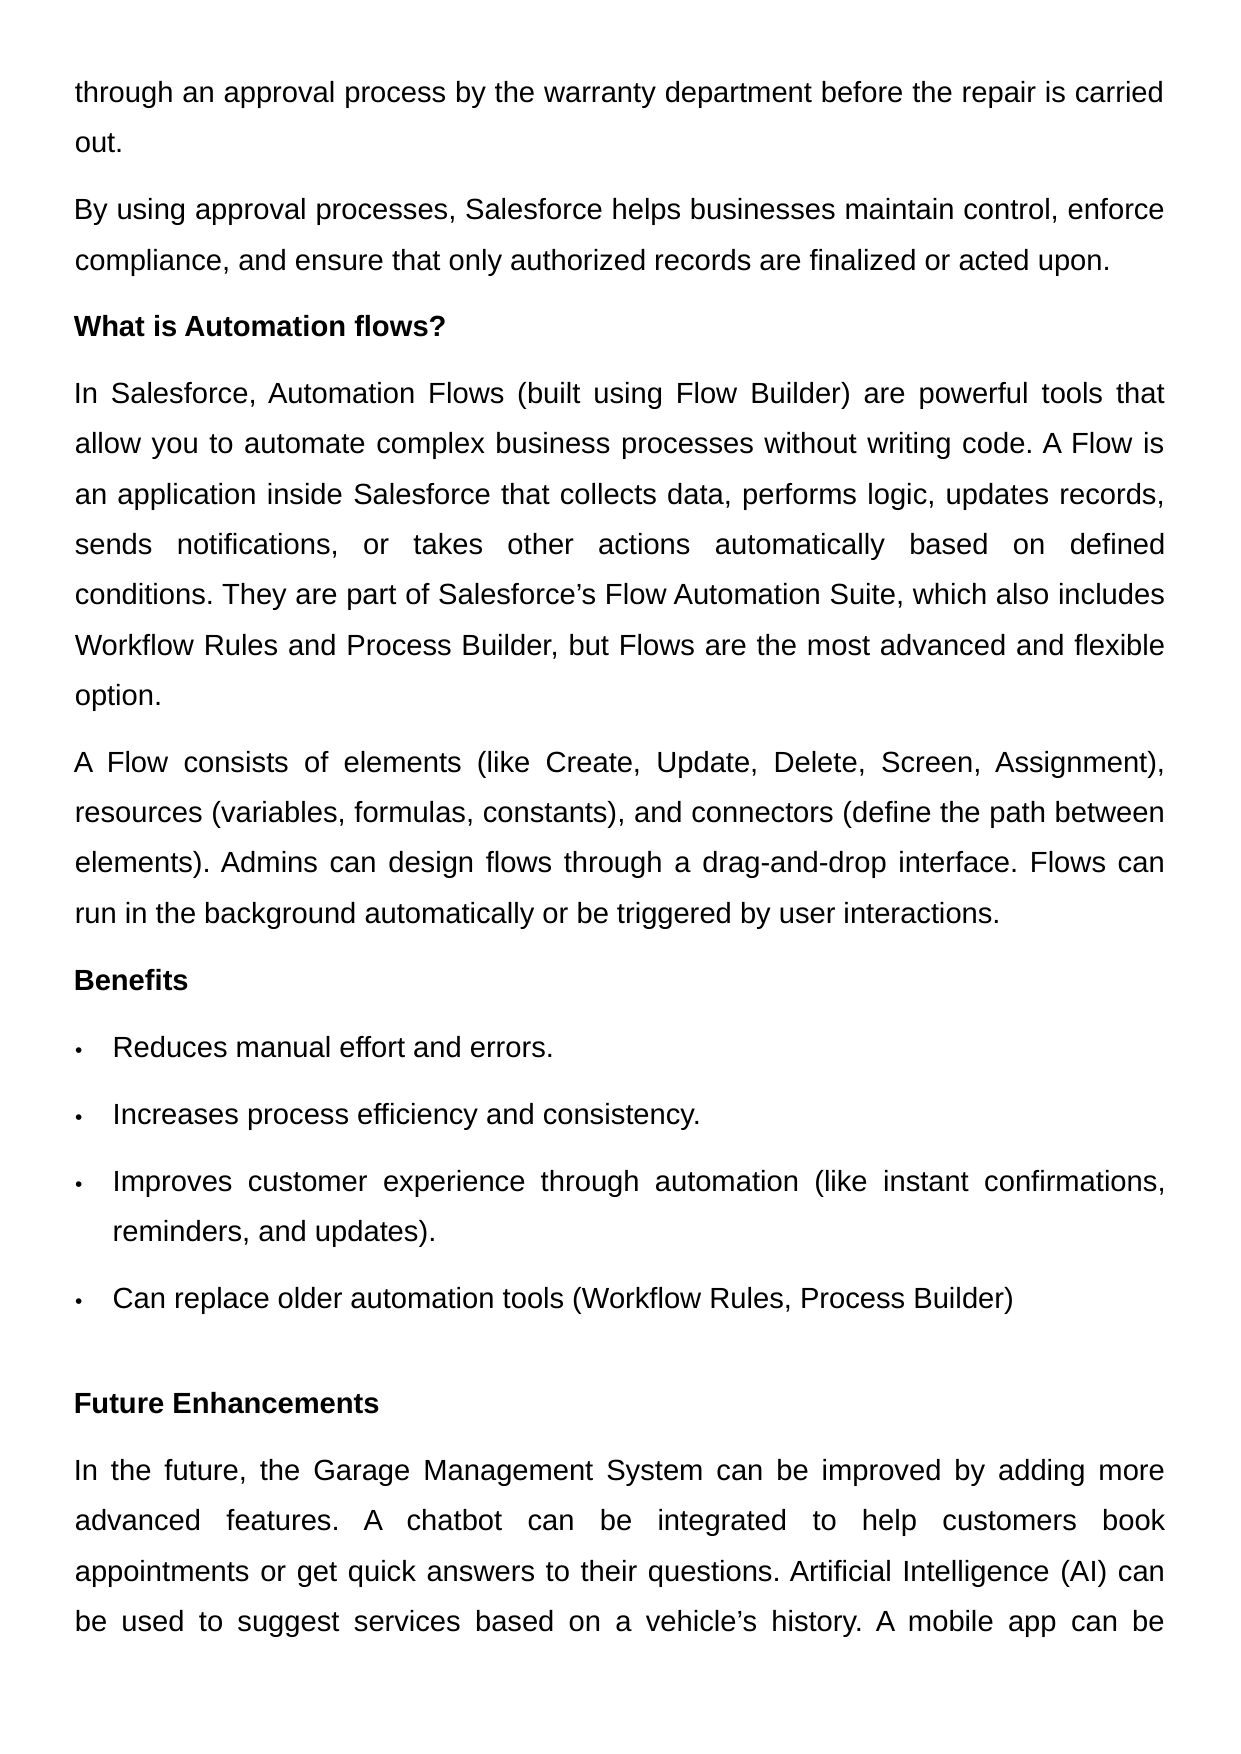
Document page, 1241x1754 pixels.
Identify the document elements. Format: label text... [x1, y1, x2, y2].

list Can replace older automation tools (Workflow Rules, Process Builder) [75, 1281, 1167, 1314]
text What is Automation flows? [73, 309, 1175, 343]
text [73, 75, 1167, 159]
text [73, 1453, 1167, 1638]
text By using approval processes, Salesforce helps businesses maintain control, enforce compliance, and ensure that only authorized records are finalized or acted upon. [73, 192, 1167, 276]
list Reduces manual effort and errors. [75, 1030, 1167, 1063]
list Increases process efficiency and consistency. [75, 1097, 1167, 1130]
text In Salesforce, Automation Flows (built using Flow Builder) are powerful tools that allow you to automate complex business processes without writing code. A Flow is an application inside Salesforce that collects data, performs logic, updates records, sends notifications, or takes other actions automatically based on defined conditions. They are part of Salesforce’s Flow Automation Suite, which also includes Workflow Rules and Process Builder, but Flows are the most advanced and flexible option. [73, 376, 1167, 712]
text A Flow consists of elements (like Create, Update, Delete, Screen, Assignment), resources (variables, formulas, constants), and connectors (define the path between elements). Admins can design flows through a drag-and-drop interface. Flows can run in the background automatically or be triggered by user interactions. [73, 745, 1167, 929]
text Benefits [73, 963, 1175, 996]
list Improves customer experience through automation (like instant confirmations, reminders, and updates). [75, 1164, 1167, 1247]
text Future Enhancements [73, 1386, 1175, 1420]
